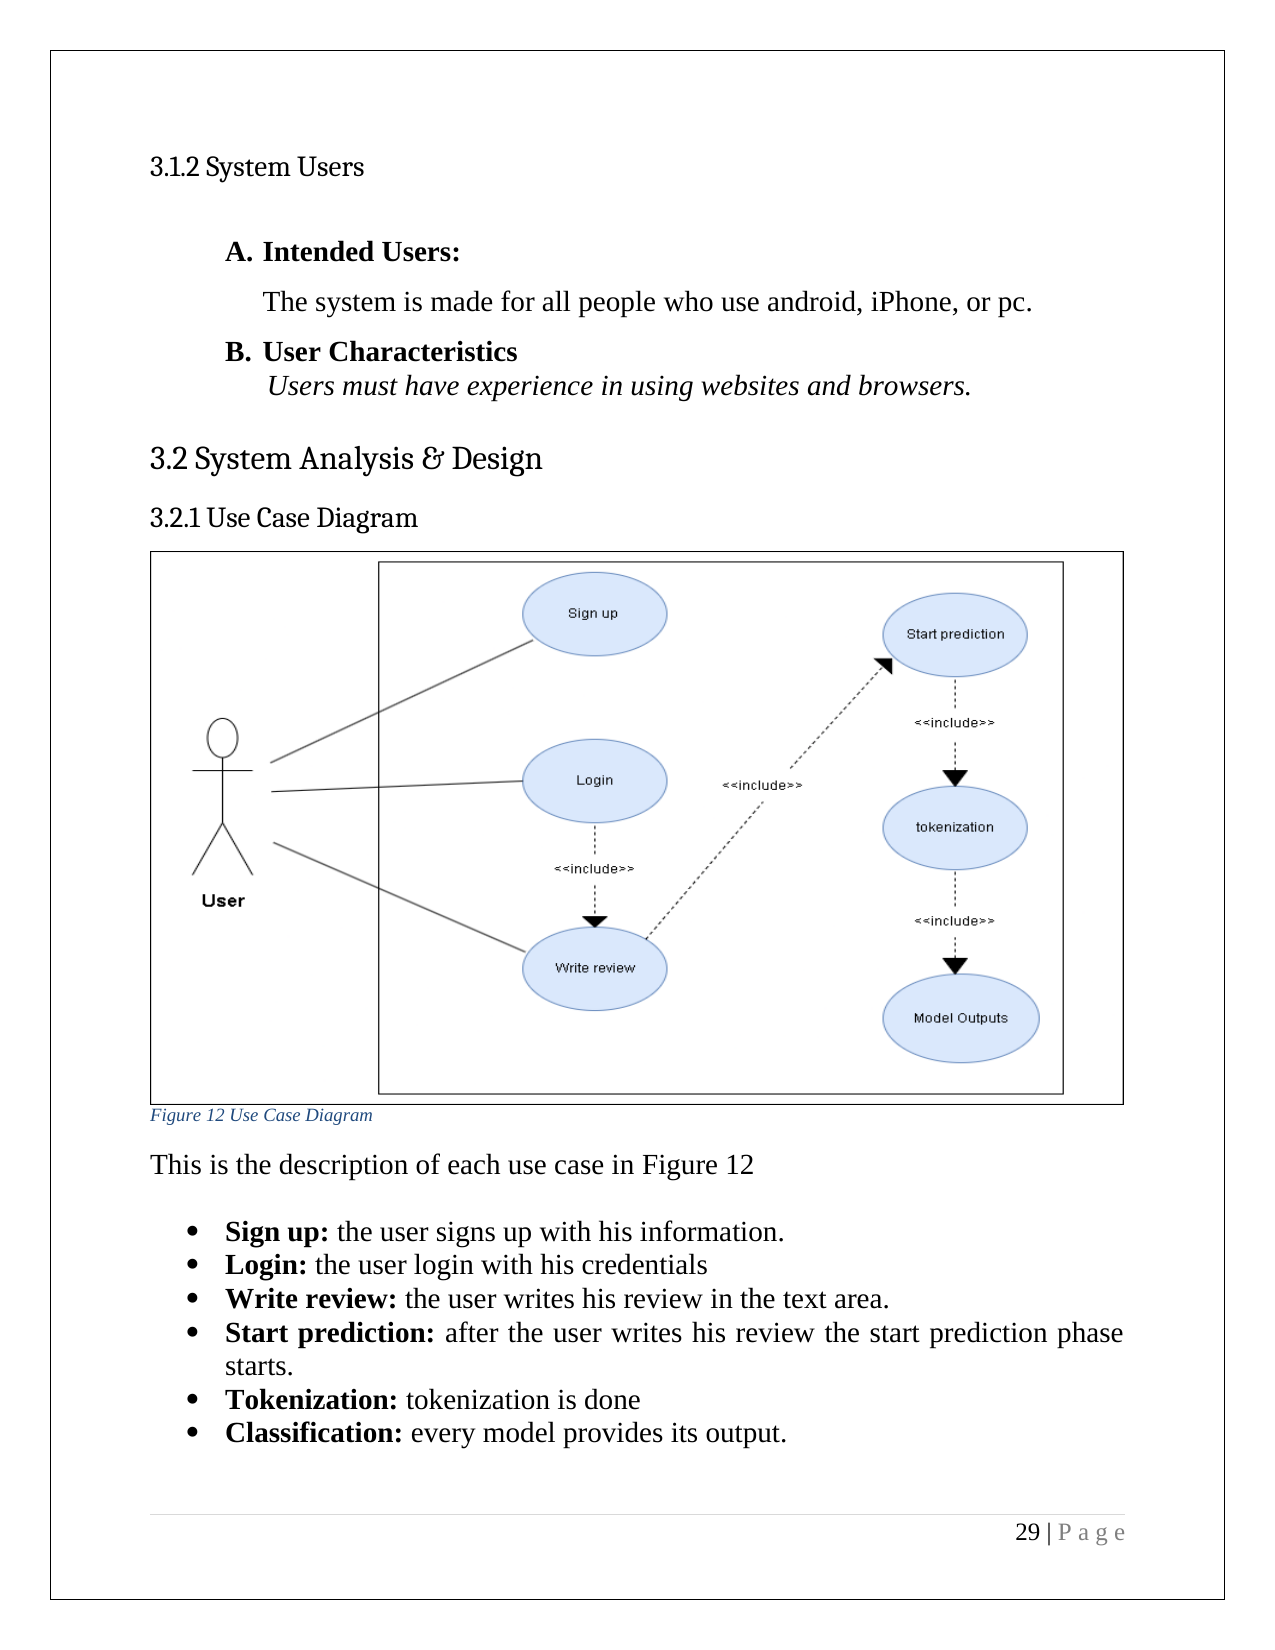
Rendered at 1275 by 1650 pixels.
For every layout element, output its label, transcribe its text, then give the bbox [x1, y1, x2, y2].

list The system is made for all people who use android, iPhone, or pc. [262, 284, 1125, 318]
subtitle 3.2.1 Use Case Diagram [150, 501, 1125, 534]
text Users must have experience in using websites and browsers. [150, 368, 1125, 402]
list Intended Users: [225, 234, 1125, 267]
list User Characteristics [225, 334, 1125, 368]
list Sign up: the user signs up with his information. [187, 1214, 1125, 1247]
list Login: the user login with his credentials [187, 1247, 1125, 1281]
picture [150, 551, 1124, 1105]
subtitle 3.1.2 System Users [150, 150, 1125, 183]
subtitle 3.2 System Analysis & Design [150, 439, 1125, 478]
list Write review: the user writes his review in the text area. [187, 1281, 1125, 1315]
list Start prediction: after the user writes his review the start prediction phase starts. [187, 1315, 1125, 1382]
list Tokenization: tokenization is done [187, 1382, 1125, 1416]
list Classification: every model provides its output. [187, 1416, 1125, 1449]
text This is the description of each use case in Figure 12 [150, 1147, 1125, 1180]
